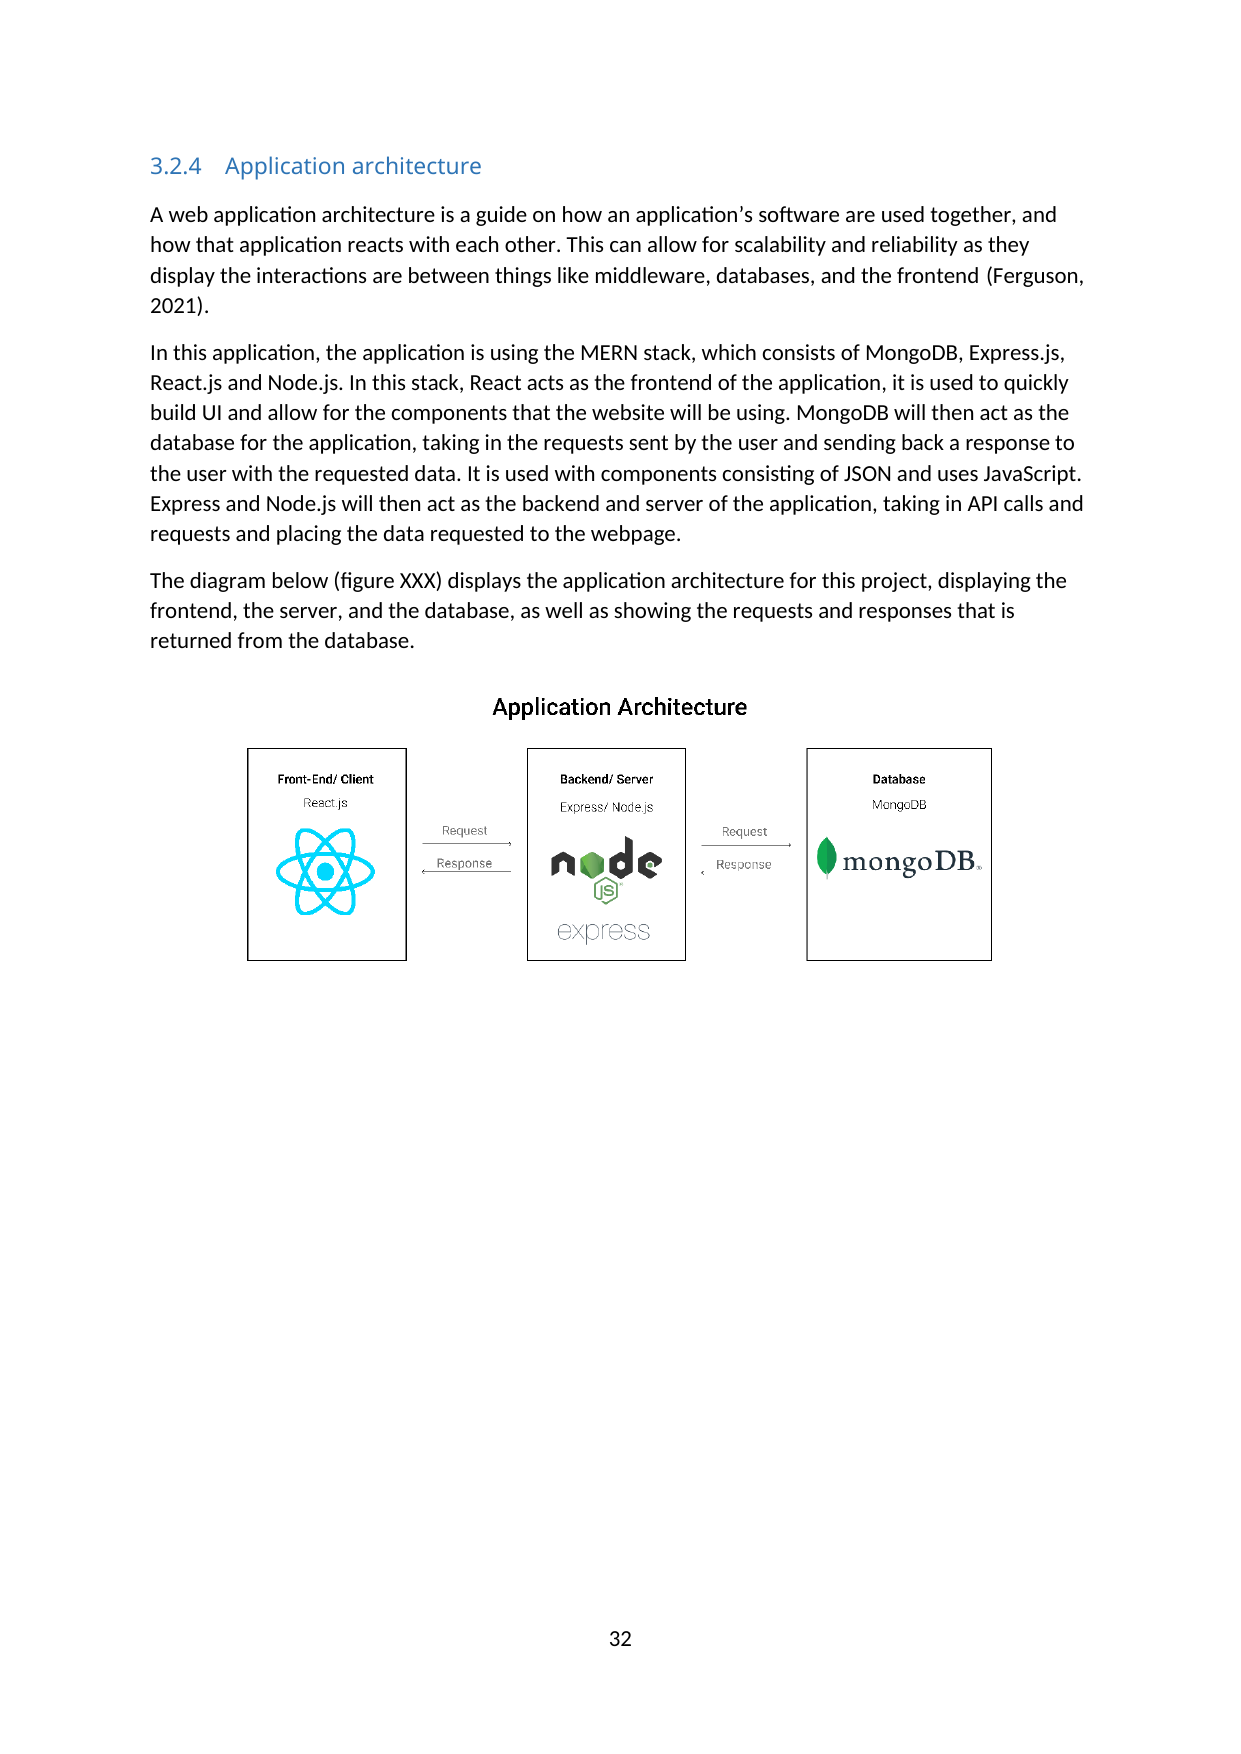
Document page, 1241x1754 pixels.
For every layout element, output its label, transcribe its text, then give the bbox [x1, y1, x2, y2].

subtitle Application architecture [150, 150, 1090, 181]
text A web application architecture is a guide on how an application’s software are used together, and how that application reacts with each other. This can allow for scalability and reliability as they display the interactions are between things like middleware, databases, and the frontend . [150, 200, 1090, 319]
text In this application, the application is using the MERN stack, which consists of MongoDB, Express.js, React.js and Node.js. In this stack, React acts as the frontend of the application, it is used to quickly build UI and allow for the components that the website will be using. MongoDB will then act as the database for the application, taking in the requests sent by the user and sending back a response to the user with the requested data. It is used with components consisting of JSON and uses JavaScript. Express and Node.js will then act as the backend and server of the application, taking in API calls and requests and placing the data requested to the webpage. [150, 338, 1090, 547]
picture [225, 673, 1015, 999]
text The diagram below (figure XXX) displays the application architecture for this project, displaying the frontend, the server, and the database, as well as showing the requests and responses that is returned from the database. [150, 566, 1090, 654]
